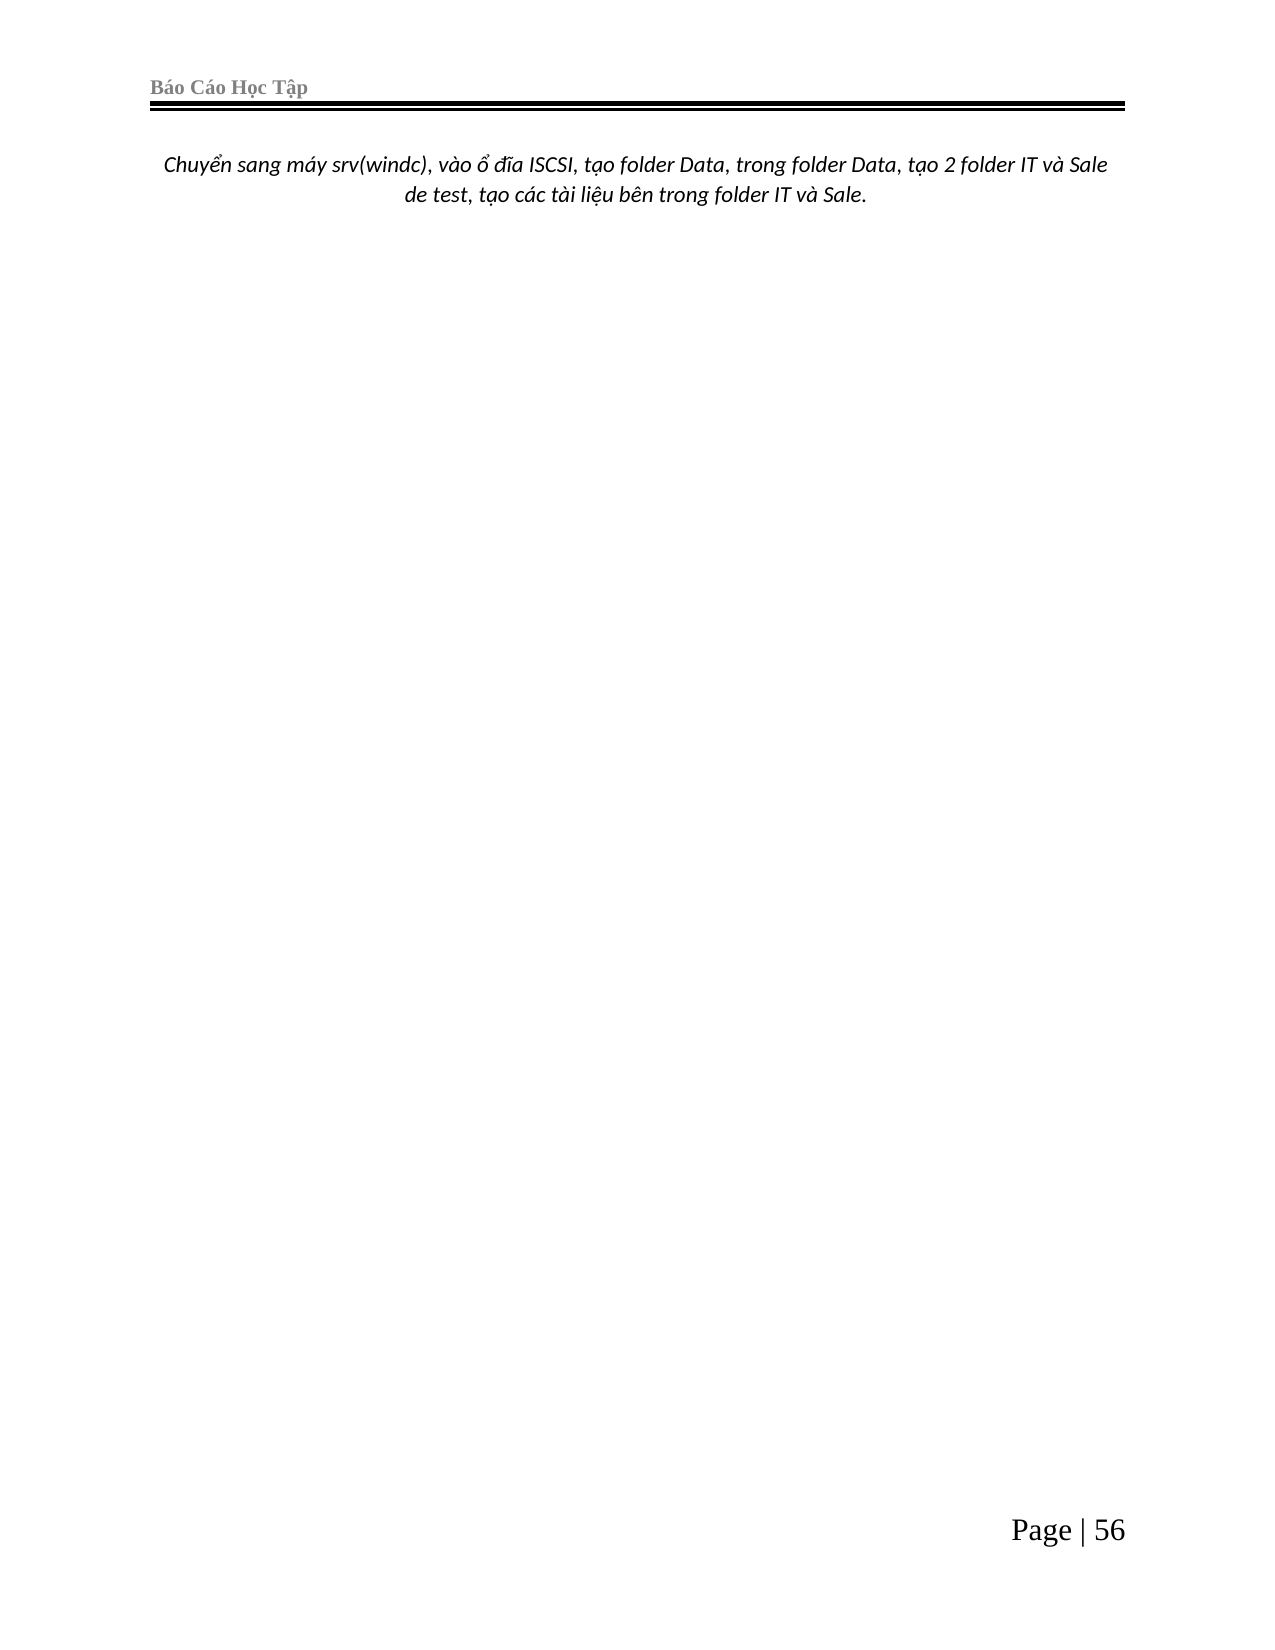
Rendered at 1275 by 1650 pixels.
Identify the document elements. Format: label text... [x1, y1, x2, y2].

text Chuyển sang máy srv(windc), vào ổ đĩa ISCSI, tạo folder Data, trong folder Data, tạo 2 folder IT và Sale de test, tạo các tài liệu bên trong folder IT và Sale. [150, 150, 1125, 208]
